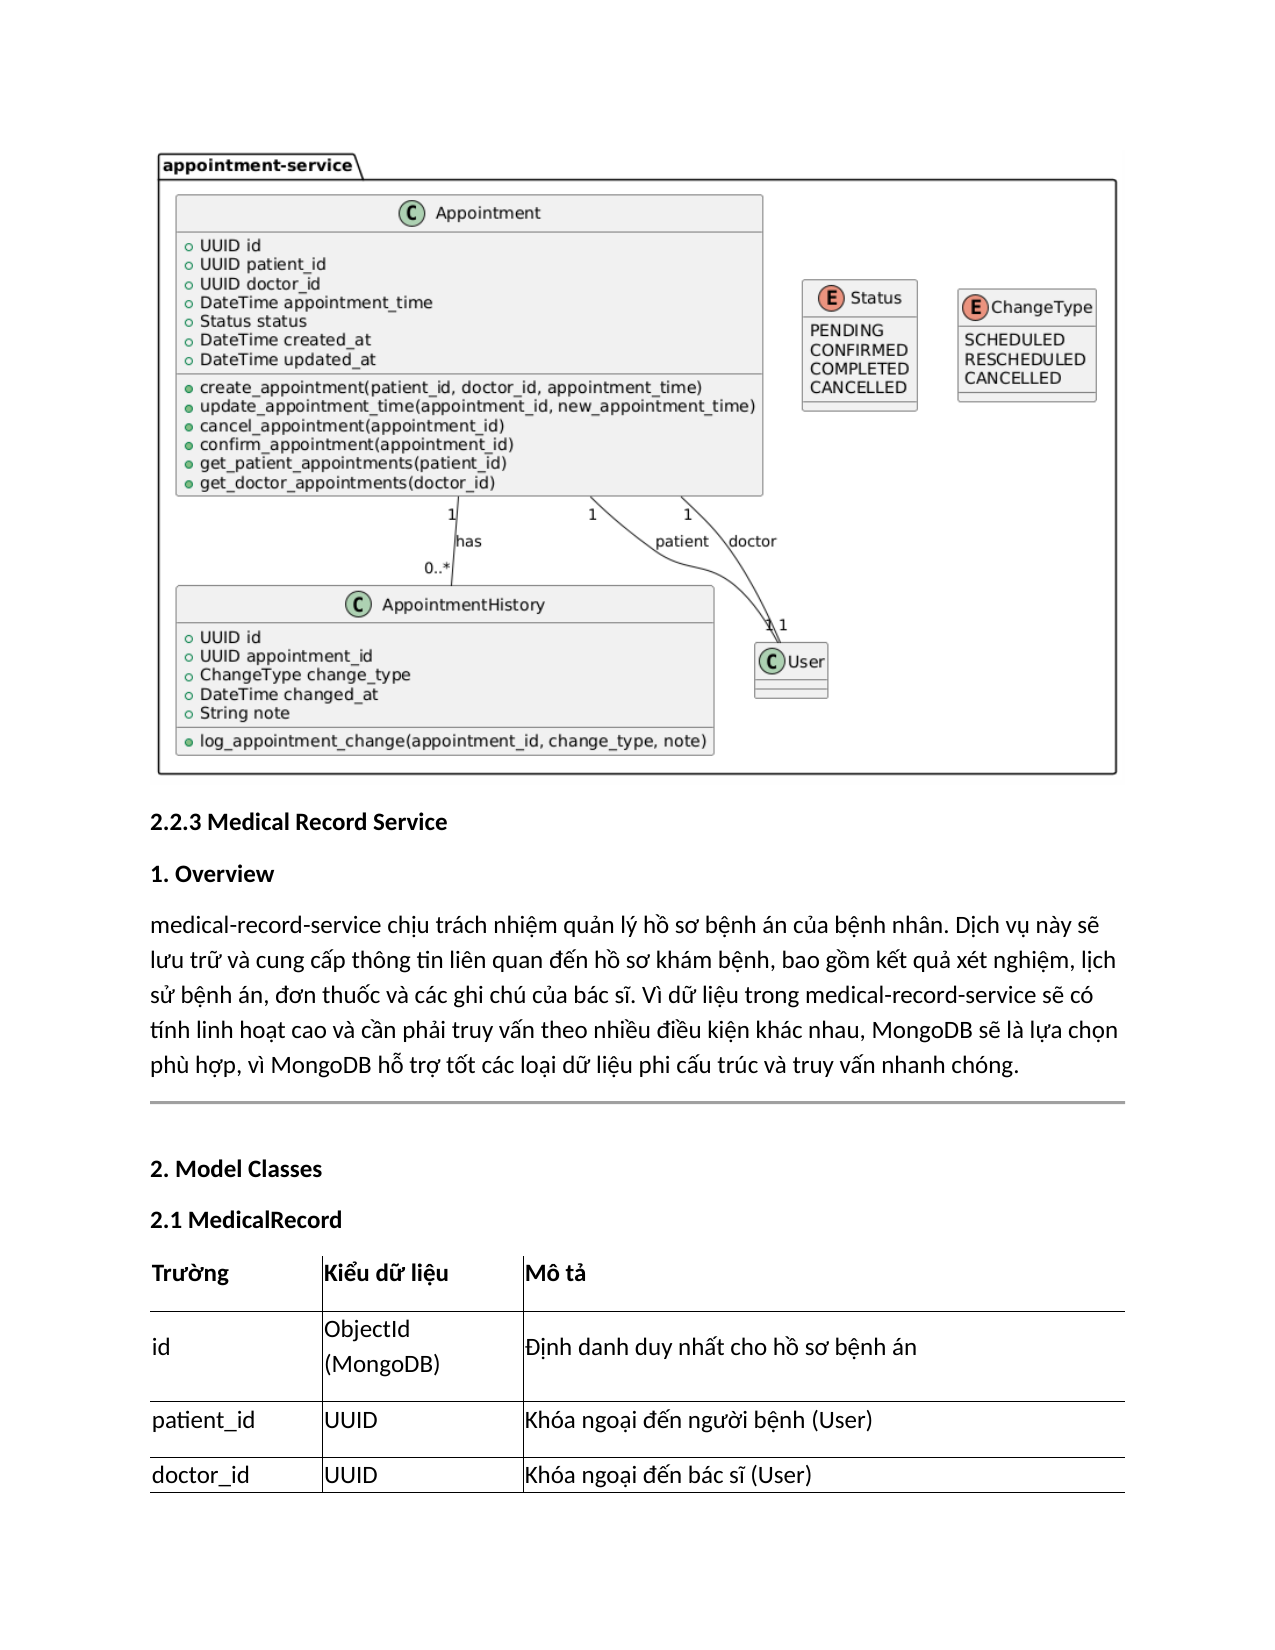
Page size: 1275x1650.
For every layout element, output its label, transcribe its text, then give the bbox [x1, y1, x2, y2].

text 2. Model Classes [150, 1153, 1125, 1183]
picture [150, 150, 1125, 785]
text 2.2.3 Medical Record Service [150, 806, 1125, 837]
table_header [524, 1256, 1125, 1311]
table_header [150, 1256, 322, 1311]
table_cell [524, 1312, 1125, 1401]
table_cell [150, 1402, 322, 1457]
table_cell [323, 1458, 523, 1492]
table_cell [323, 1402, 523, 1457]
text 2.1 MedicalRecord [150, 1204, 1125, 1235]
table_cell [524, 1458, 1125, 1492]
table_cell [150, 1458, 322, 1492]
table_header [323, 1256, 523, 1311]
text medical-record-service chịu trách nhiệm quản lý hồ sơ bệnh án của bệnh nhân. Dịch vụ này sẽ lưu trữ và cung cấp thông tin liên quan đến hồ sơ khám bệnh, bao gồm kết quả xét nghiệm, lịch sử bệnh án, đơn thuốc và các ghi chú của bác sĩ. Vì dữ liệu trong medical-record-service sẽ có tính linh hoạt cao và cần phải truy vấn theo nhiều điều kiện khác nhau, MongoDB sẽ là lựa chọn phù hợp, vì MongoDB hỗ trợ tốt các loại dữ liệu phi cấu trúc và truy vấn nhanh chóng. [150, 909, 1125, 1080]
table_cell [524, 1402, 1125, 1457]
text 1. Overview [150, 858, 1125, 888]
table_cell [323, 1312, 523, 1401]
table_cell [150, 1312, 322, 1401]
